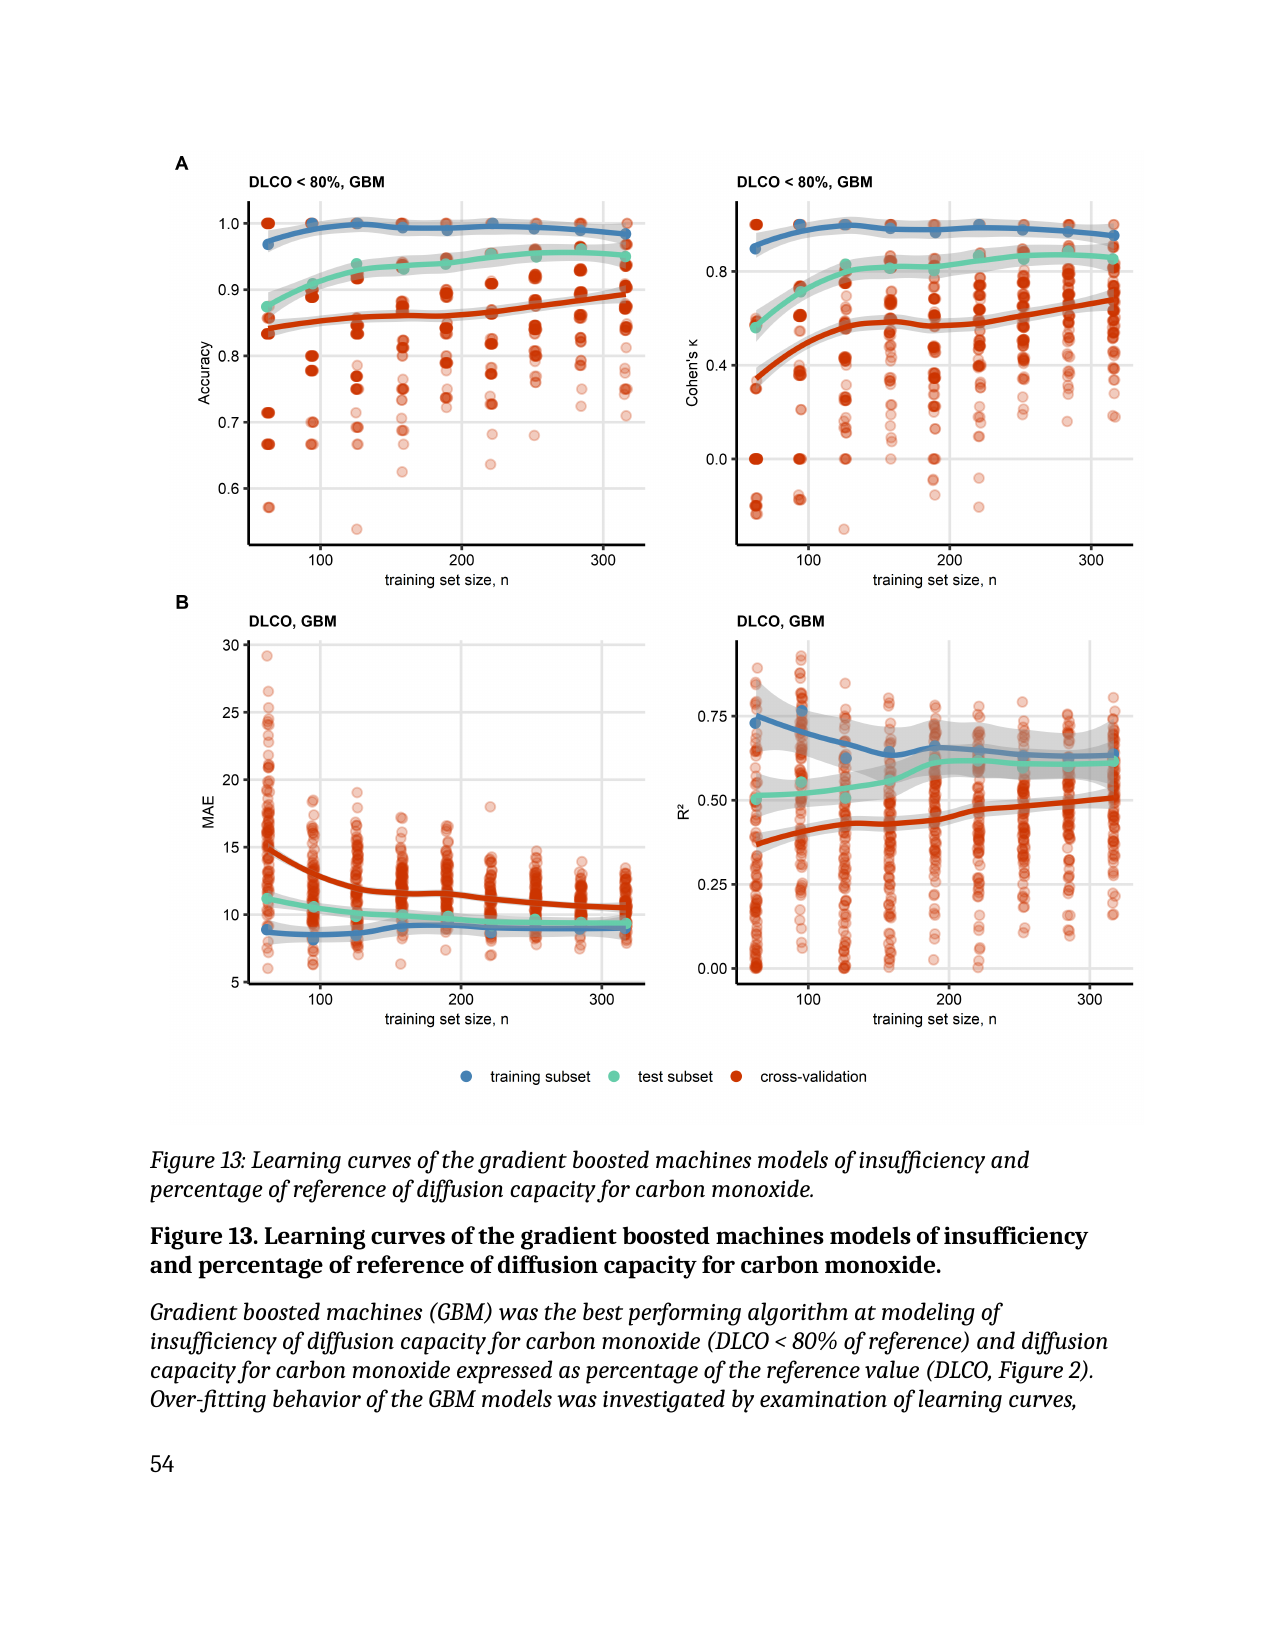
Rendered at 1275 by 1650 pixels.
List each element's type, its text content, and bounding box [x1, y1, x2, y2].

text Figure 13: Learning curves of the gradient boosted machines models of insufficiency and percentage of reference of diffusion capacity for carbon monoxide. [150, 1146, 1125, 1203]
text Figure 13. Learning curves of the gradient boosted machines models of insufficiency and percentage of reference of diffusion capacity for carbon monoxide. [150, 1222, 1125, 1279]
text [150, 1298, 1125, 1413]
picture [168, 150, 1144, 1125]
